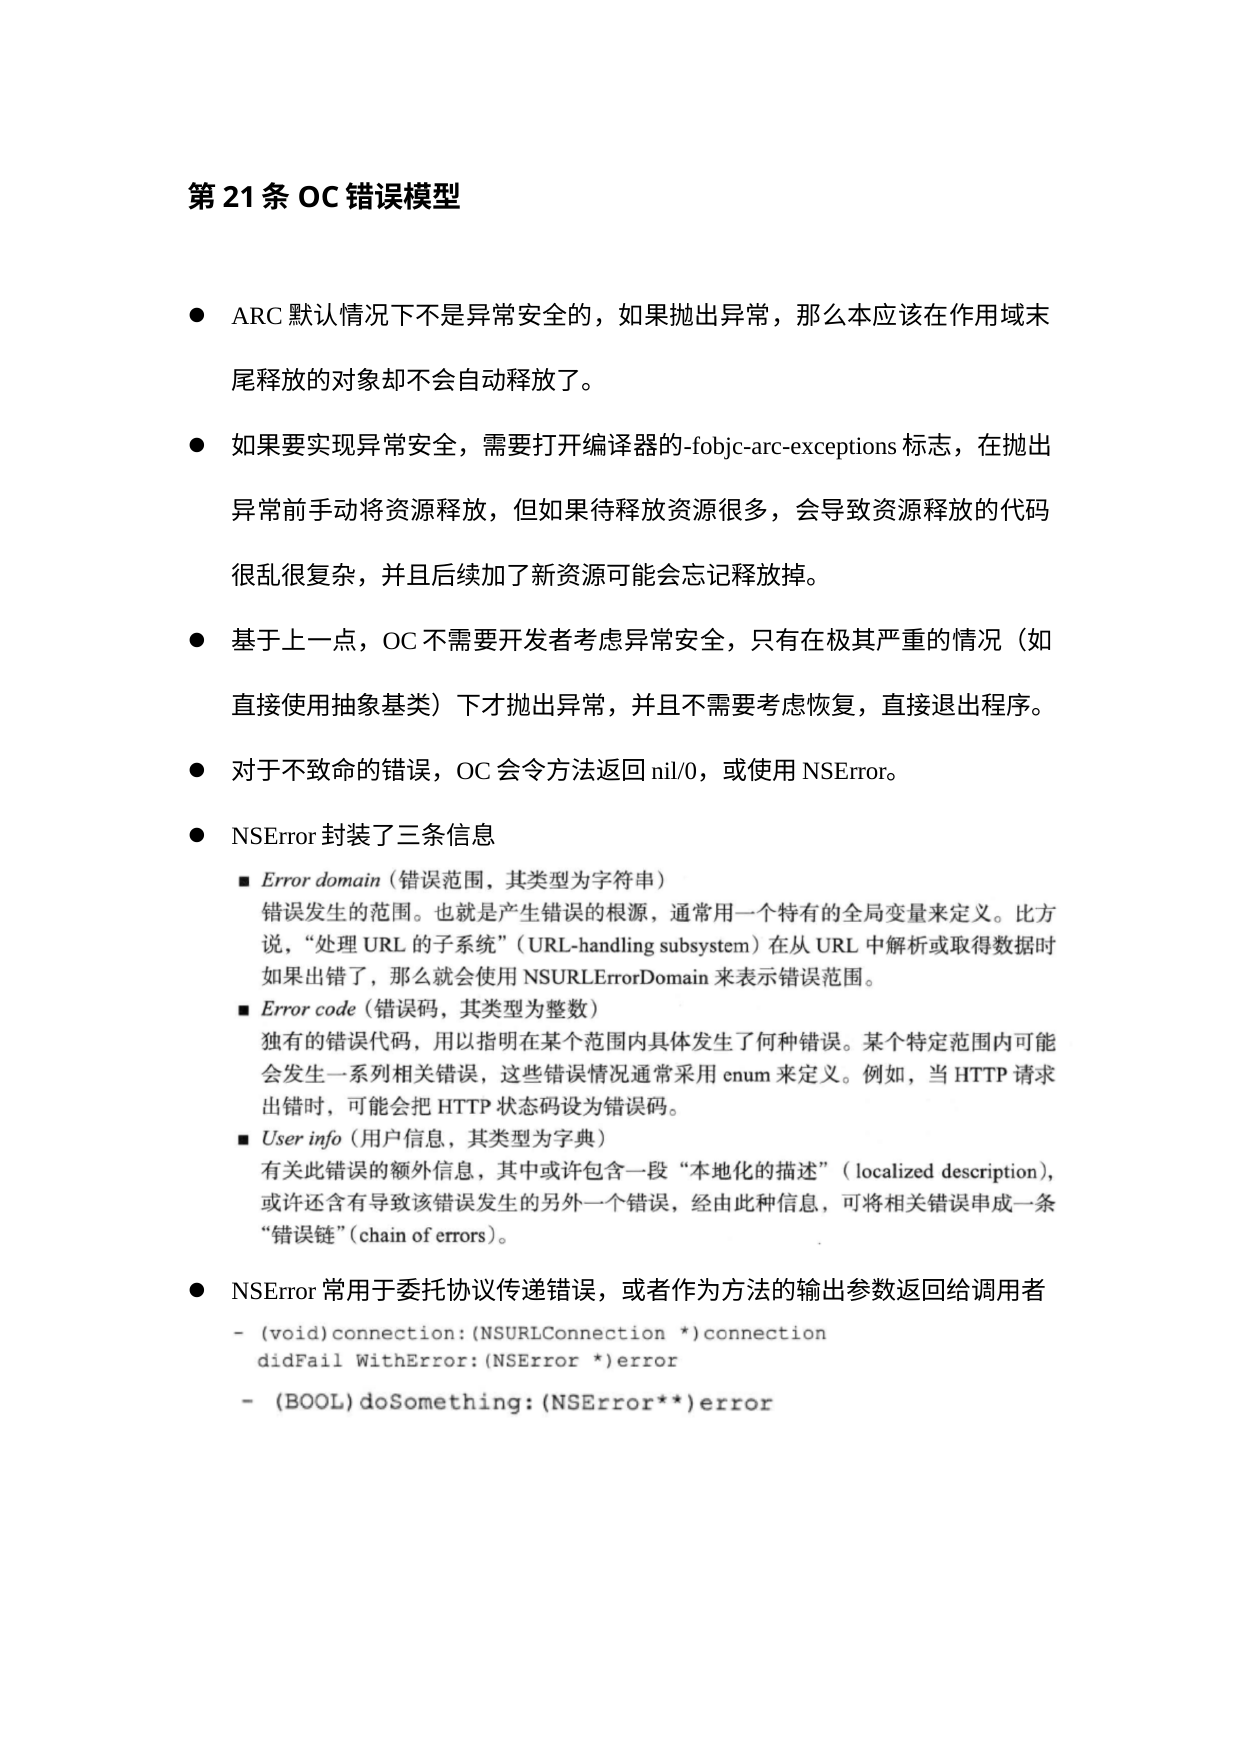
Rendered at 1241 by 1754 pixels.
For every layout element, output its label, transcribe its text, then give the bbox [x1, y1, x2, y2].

list NSError常用于委托协议传递错误，或者作为方法的输出参数返回给调用者 [187, 1256, 1053, 1321]
picture [231, 1385, 826, 1427]
subtitle 第21条 OC错误模型 [187, 162, 1053, 227]
list 基于上一点，OC不需要开发者考虑异常安全，只有在极其严重的情况（如直接使用抽象基类）下才抛出异常，并且不需要考虑恢复，直接退出程序。 [187, 606, 1053, 736]
list 如果要实现异常安全，需要打开编译器的-fobjc-arc-exceptions标志，在抛出异常前手动将资源释放，但如果待释放资源很多，会导致资源释放的代码很乱很复杂，并且后续加了新资源可能会忘记释放掉。 [187, 411, 1053, 606]
picture [231, 865, 1097, 1247]
list 对于不致命的错误，OC会令方法返回nil/0，或使用NSError。 [187, 736, 1053, 801]
list NSError封装了三条信息 [187, 801, 1053, 866]
picture [231, 1320, 833, 1373]
list ARC默认情况下不是异常安全的，如果抛出异常，那么本应该在作用域末尾释放的对象却不会自动释放了。 [187, 281, 1053, 411]
